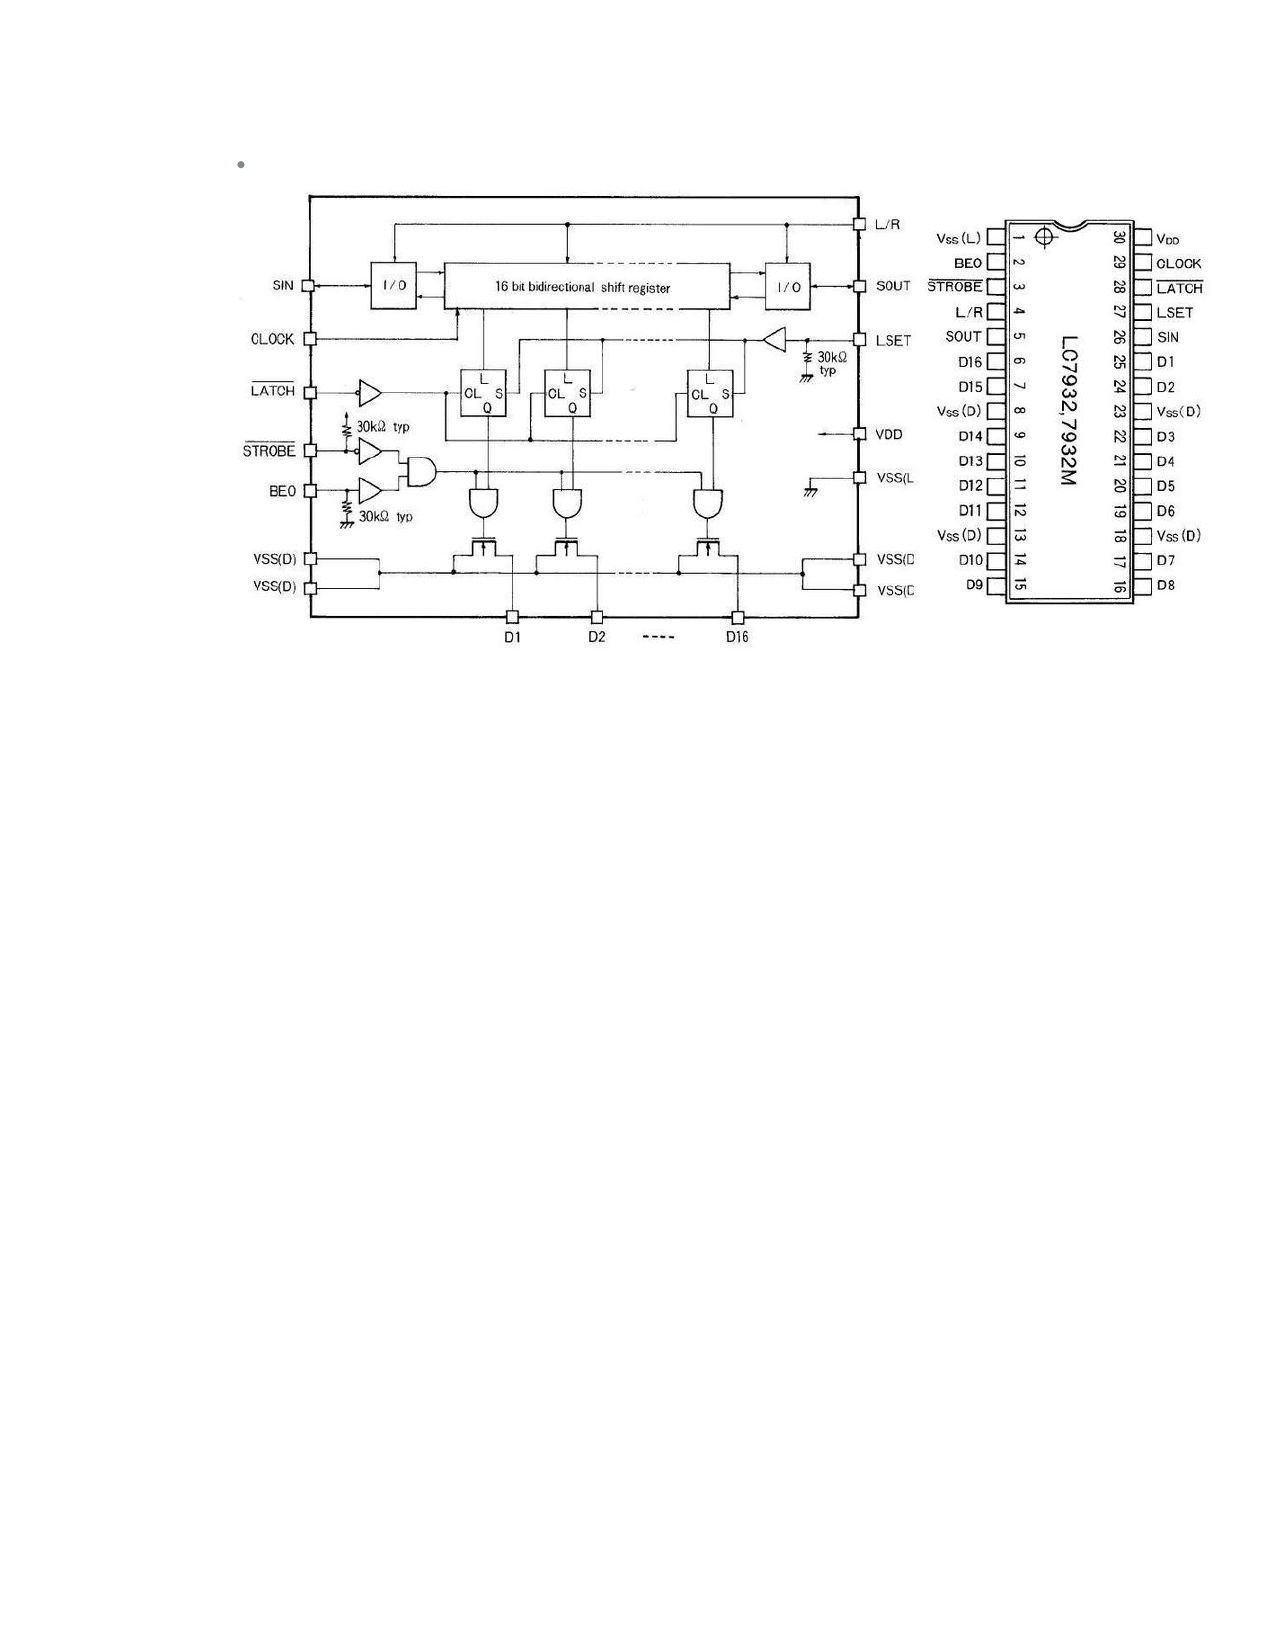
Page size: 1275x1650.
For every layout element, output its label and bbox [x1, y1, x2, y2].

picture [237, 178, 1213, 651]
